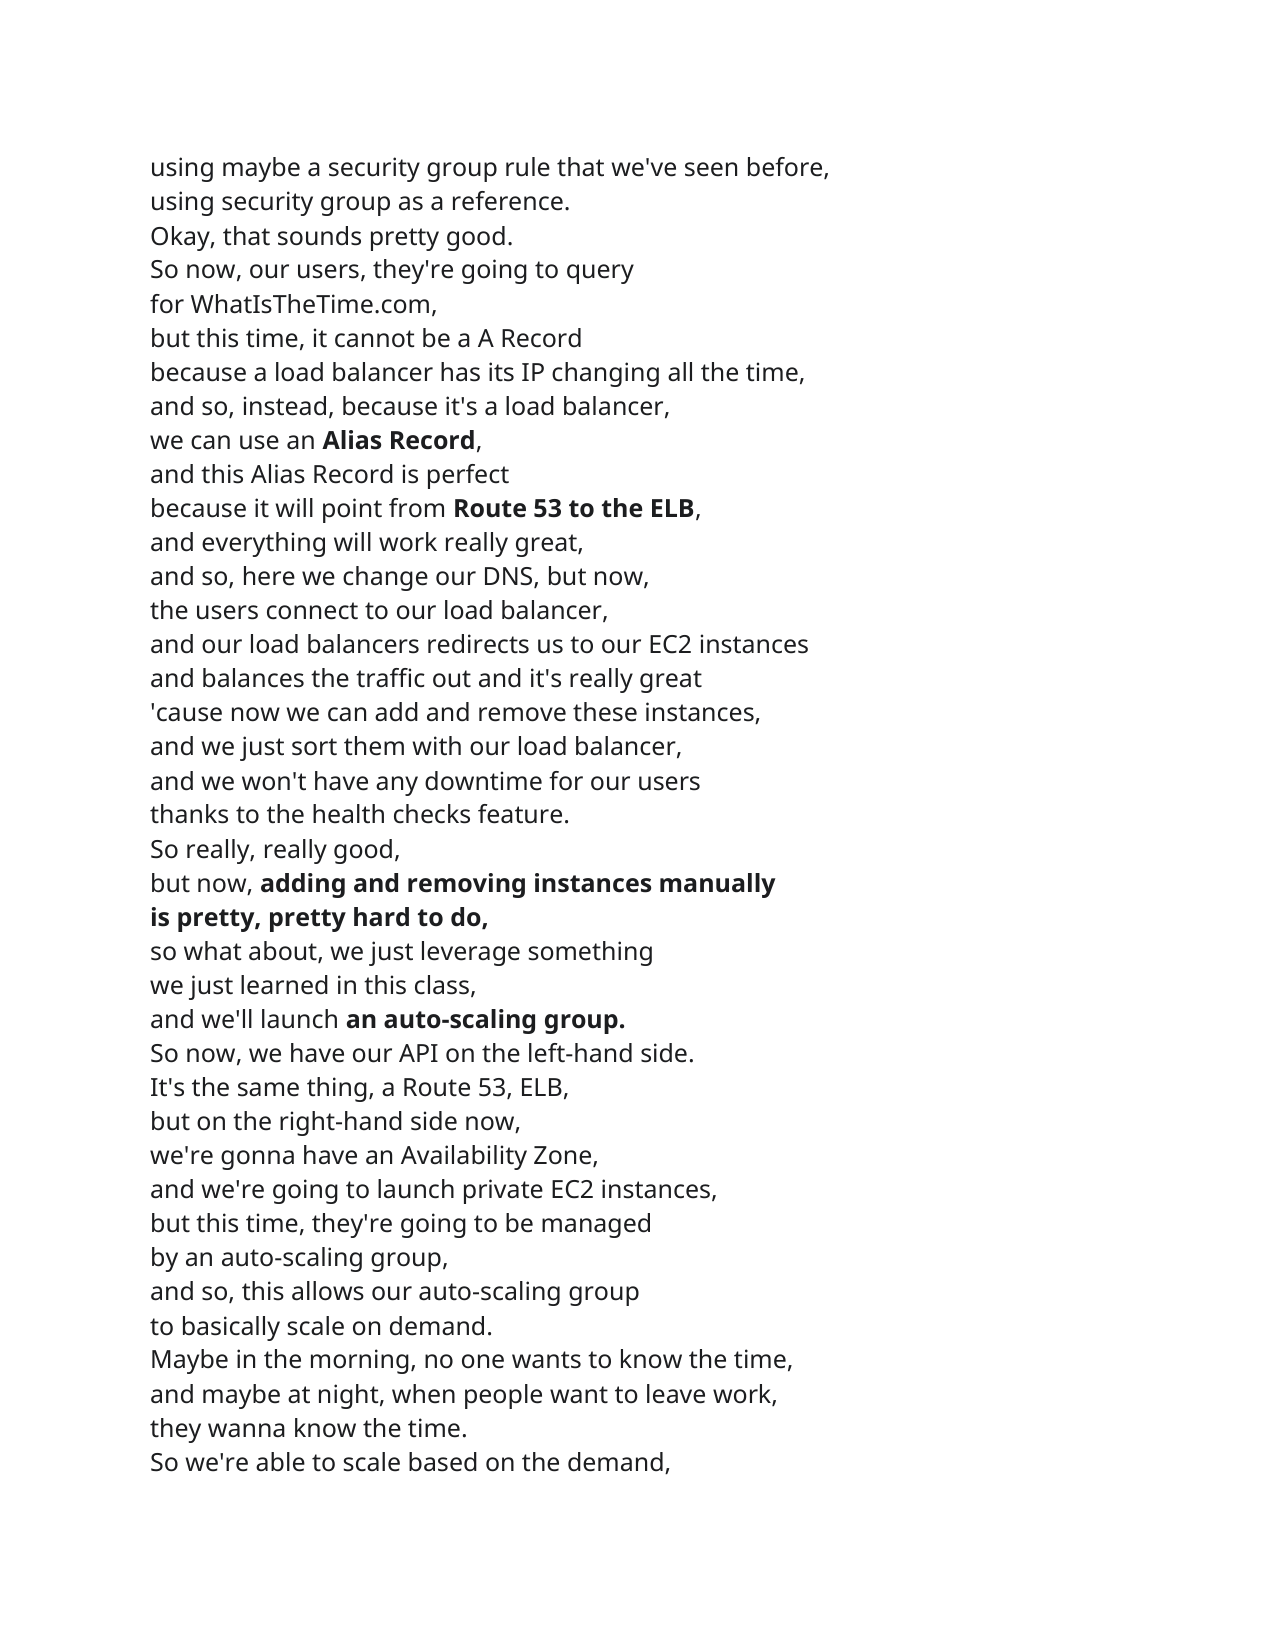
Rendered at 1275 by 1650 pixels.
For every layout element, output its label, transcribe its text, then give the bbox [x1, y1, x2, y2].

text so what about, we just leverage something [150, 933, 1125, 967]
text we're gonna have an Availability Zone, [150, 1138, 1125, 1172]
text and we just sort them with our load balancer, [150, 729, 1125, 763]
text So really, really good, [150, 831, 1125, 865]
text but now, adding and removing instances manually [150, 865, 1125, 899]
text because it will point from Route 53 to the ELB, [150, 491, 1125, 525]
text we just learned in this class, [150, 967, 1125, 1002]
text and so, this allows our auto-scaling group [150, 1274, 1125, 1308]
text and this Alias Record is perfect [150, 457, 1125, 491]
text So now, we have our API on the left-hand side. [150, 1036, 1125, 1070]
text using security group as a reference. [150, 184, 1125, 218]
text and we won't have any downtime for our users [150, 763, 1125, 797]
text It's the same thing, a Route 53, ELB, [150, 1070, 1125, 1104]
text because a load balancer has its IP changing all the time, [150, 354, 1125, 388]
text Maybe in the morning, no one wants to know the time, [150, 1342, 1125, 1376]
text using maybe a security group rule that we've seen before, [150, 150, 1125, 184]
text and everything will work really great, [150, 525, 1125, 559]
text and so, here we change our DNS, but now, [150, 559, 1125, 593]
text for WhatIsTheTime.com, [150, 286, 1125, 320]
text is pretty, pretty hard to do, [150, 899, 1125, 933]
text we can use an Alias Record, [150, 422, 1125, 457]
text but this time, it cannot be a A Record [150, 320, 1125, 354]
text So we're able to scale based on the demand, [150, 1444, 1125, 1478]
text but on the right-hand side now, [150, 1104, 1125, 1138]
text and balances the traffic out and it's really great [150, 661, 1125, 695]
text but this time, they're going to be managed [150, 1206, 1125, 1240]
text they wanna know the time. [150, 1410, 1125, 1444]
text to basically scale on demand. [150, 1308, 1125, 1342]
text and maybe at night, when people want to leave work, [150, 1376, 1125, 1410]
text and so, instead, because it's a load balancer, [150, 388, 1125, 422]
text and our load balancers redirects us to our EC2 instances [150, 627, 1125, 661]
text and we'll launch an auto-scaling group. [150, 1002, 1125, 1036]
text the users connect to our load balancer, [150, 593, 1125, 627]
text 'cause now we can add and remove these instances, [150, 695, 1125, 729]
text Okay, that sounds pretty good. [150, 218, 1125, 252]
text So now, our users, they're going to query [150, 252, 1125, 286]
text thanks to the health checks feature. [150, 797, 1125, 831]
text by an auto-scaling group, [150, 1240, 1125, 1274]
text and we're going to launch private EC2 instances, [150, 1172, 1125, 1206]
